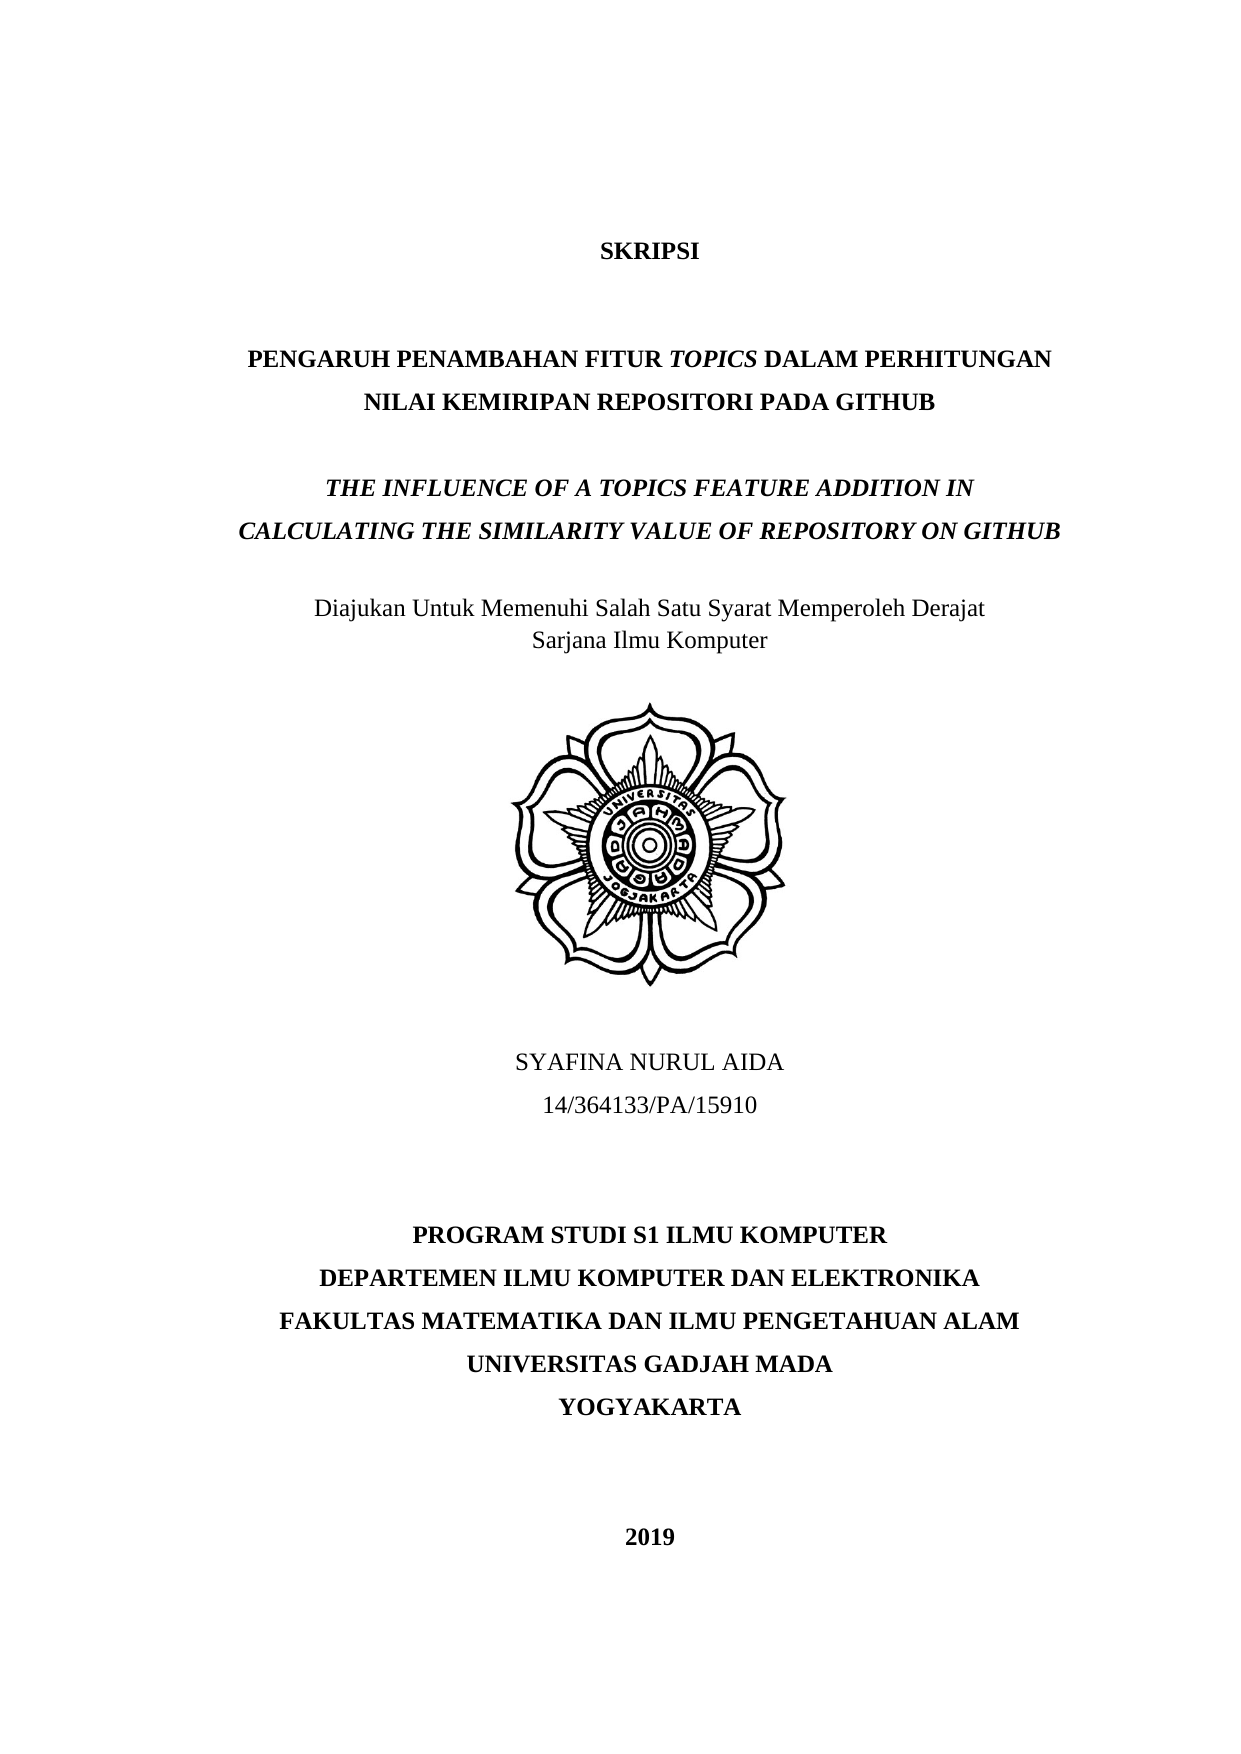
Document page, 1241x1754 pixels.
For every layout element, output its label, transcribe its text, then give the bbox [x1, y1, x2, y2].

text UNIVERSITAS GADJAH MADA [236, 1349, 1063, 1378]
picture [497, 691, 802, 1000]
text SYAFINA NURUL AIDA [236, 1047, 1063, 1076]
text 2019 [236, 1522, 1063, 1550]
text PENGARUH PENAMBAHAN FITUR TOPICS DALAM PERHITUNGAN NILAI KEMIRIPAN REPOSITORI PADA GITHUB [236, 344, 1063, 416]
text SKRIPSI [236, 236, 1063, 265]
text DEPARTEMEN ILMU KOMPUTER DAN ELEKTRONIKA [236, 1263, 1063, 1292]
text FAKULTAS MATEMATIKA DAN ILMU PENGETAHUAN ALAM [236, 1306, 1063, 1335]
text Sarjana Ilmu Komputer [236, 626, 1063, 654]
text Diajukan Untuk Memenuhi Salah Satu Syarat Memperoleh Derajat [236, 593, 1063, 621]
text YOGYAKARTA [236, 1392, 1063, 1421]
text THE INFLUENCE OF A TOPICS FEATURE ADDITION IN CALCULATING THE SIMILARITY VALUE OF REPOSITORY ON GITHUB [236, 473, 1063, 545]
text PROGRAM STUDI S1 ILMU KOMPUTER [236, 1220, 1063, 1248]
text 14/364133/PA/15910 [236, 1090, 1063, 1119]
